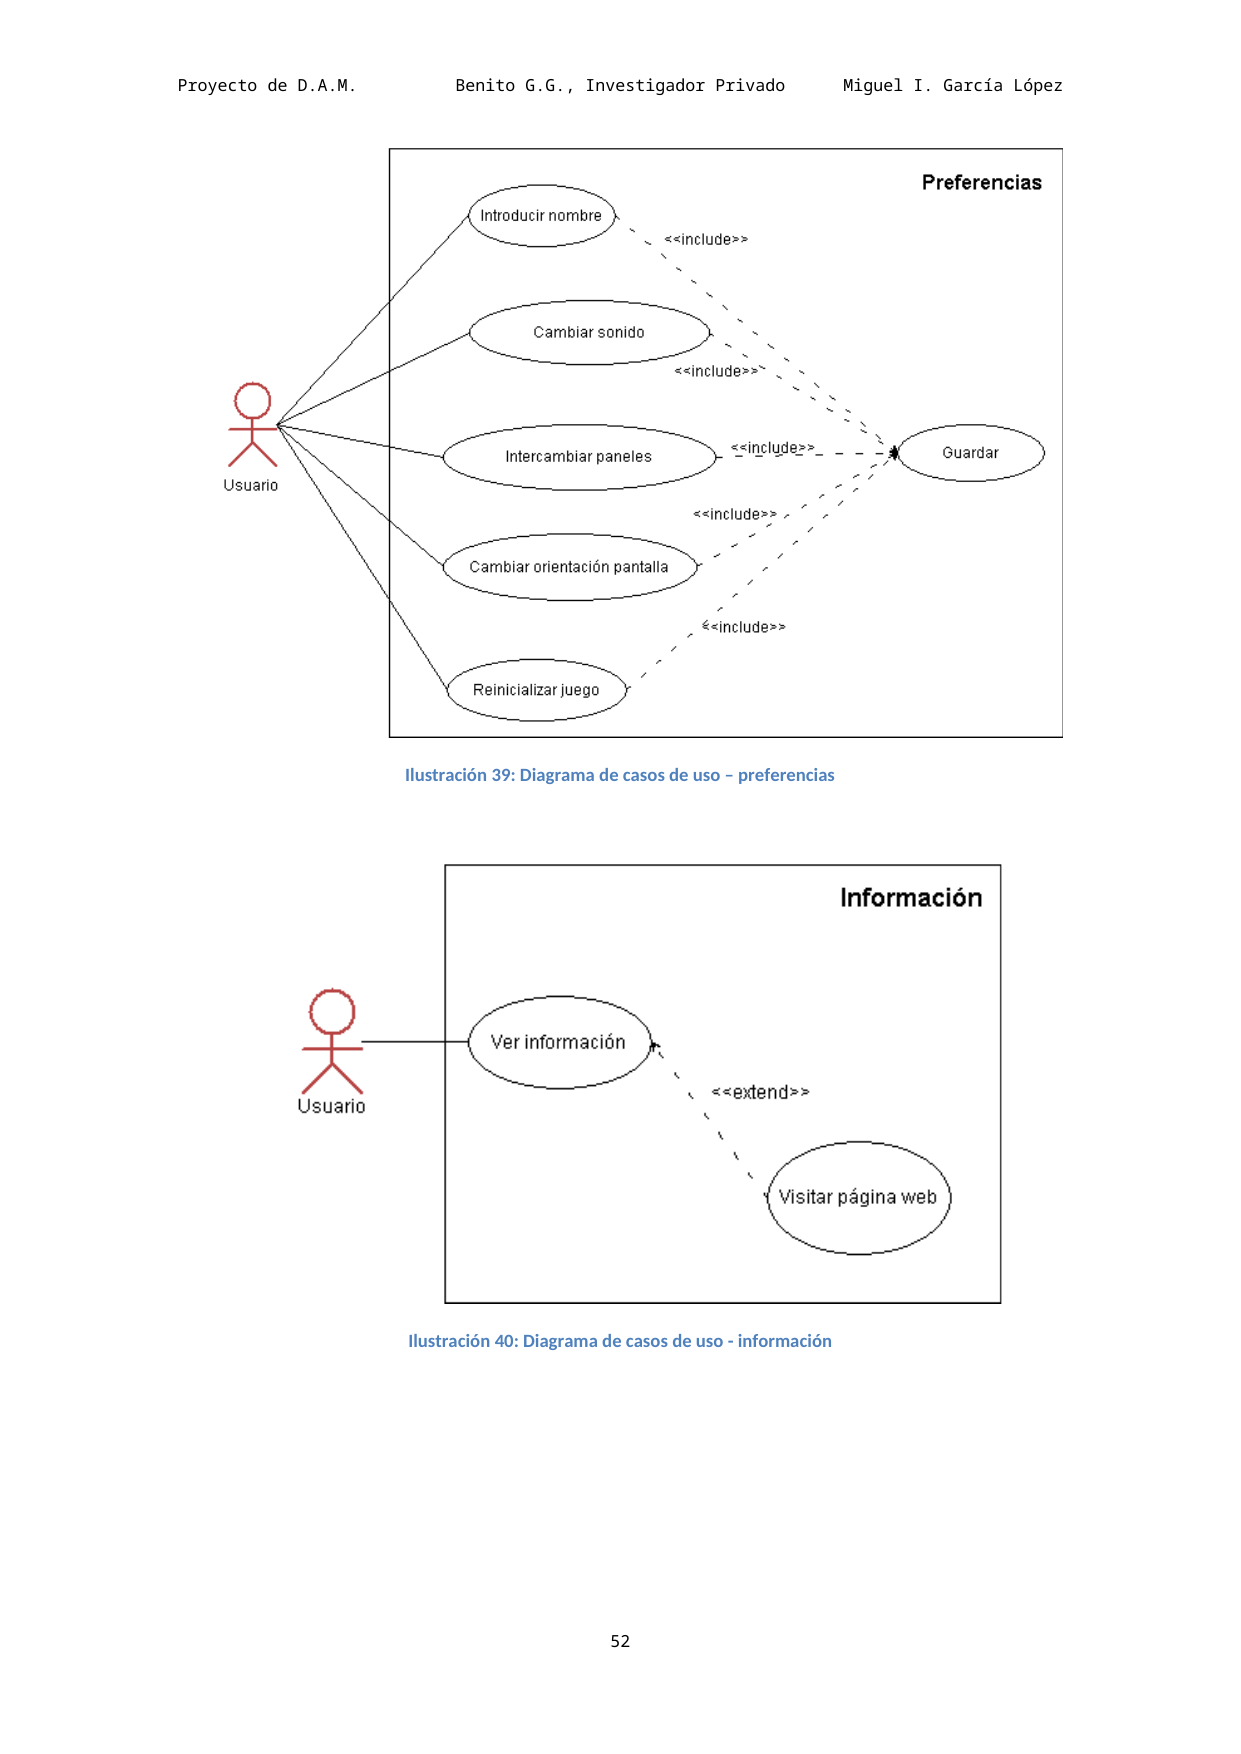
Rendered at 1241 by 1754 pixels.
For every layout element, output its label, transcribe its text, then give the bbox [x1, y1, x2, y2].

picture [238, 863, 1002, 1304]
picture [177, 147, 1063, 738]
